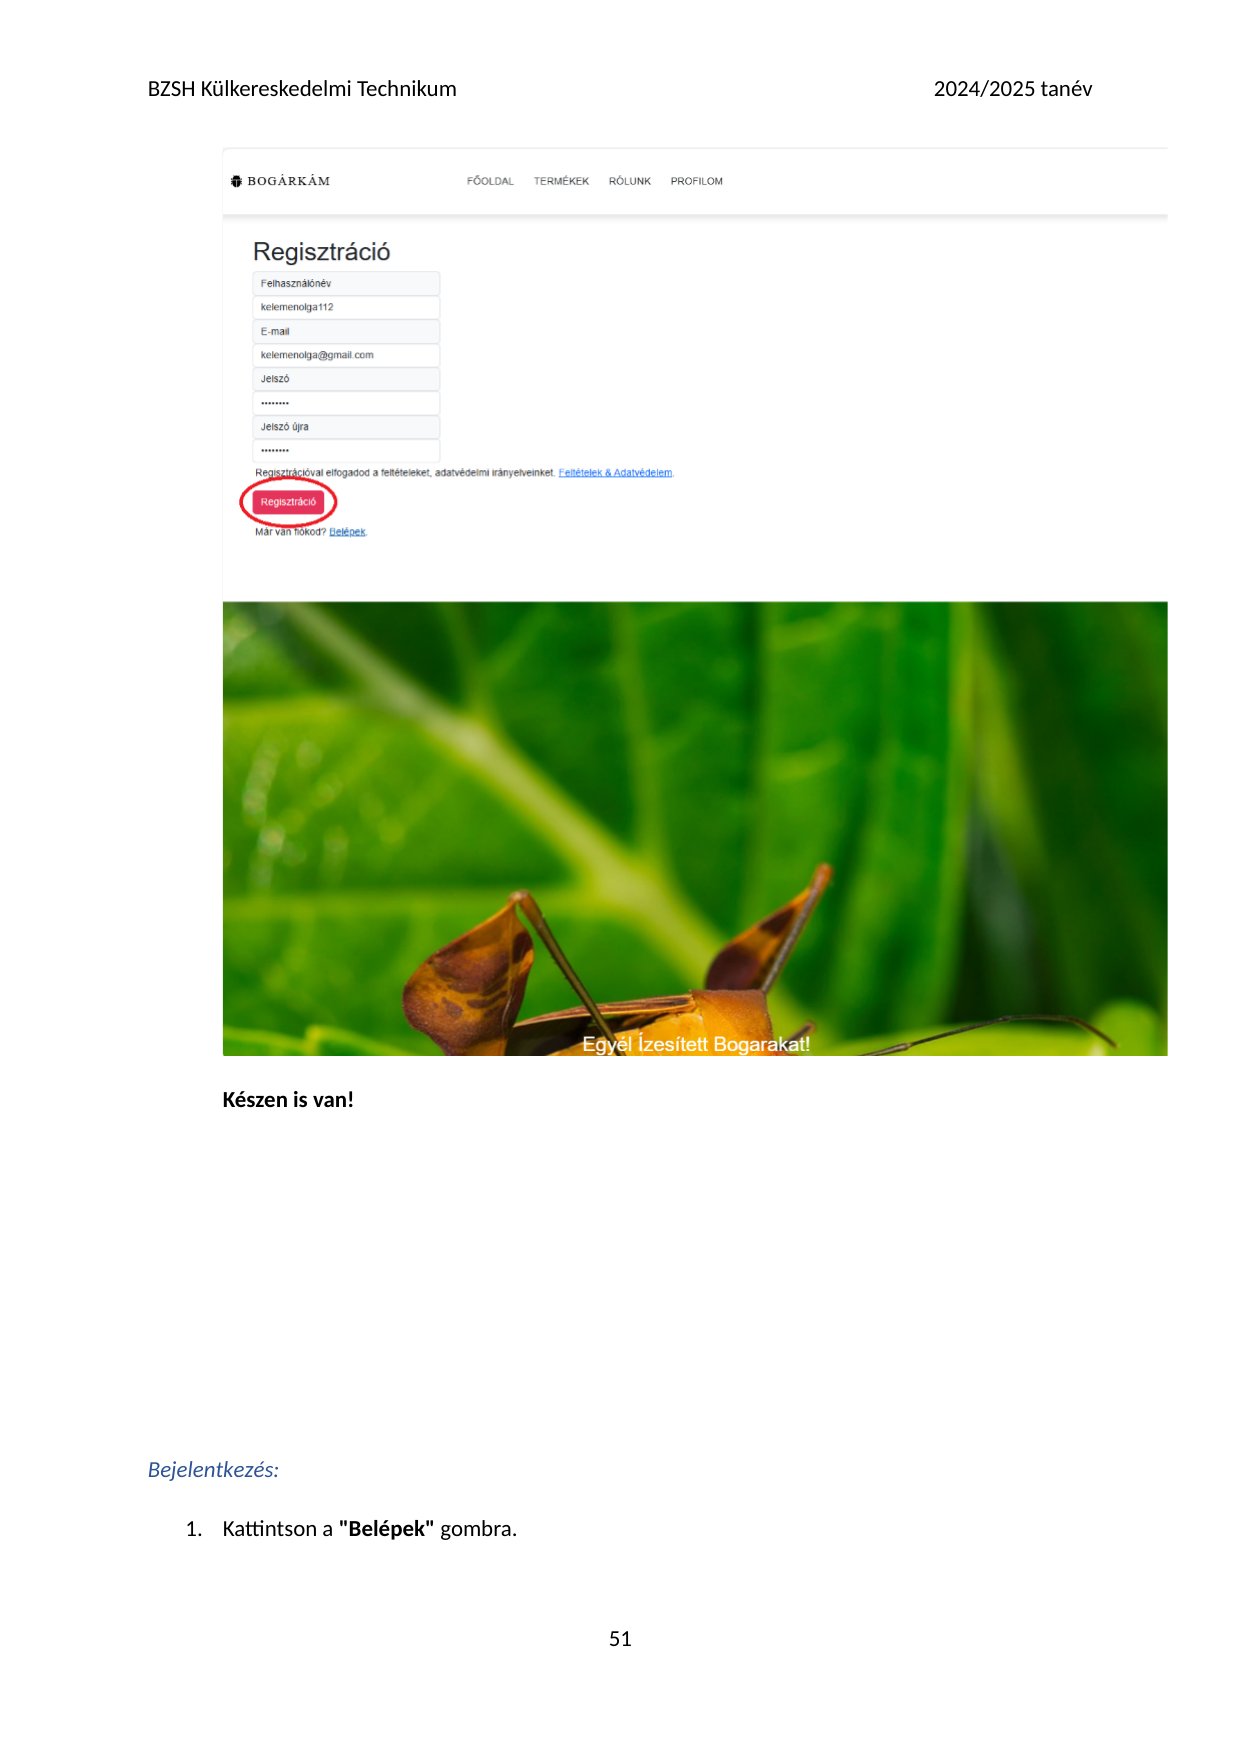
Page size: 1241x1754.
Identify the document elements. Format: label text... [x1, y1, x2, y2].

subtitle Bejelentkezés: [148, 1456, 1093, 1484]
text Készen is van! [223, 1085, 1093, 1113]
list Kattintson a "Belépek" gombra. [185, 1514, 1093, 1542]
picture [222, 147, 1168, 1056]
